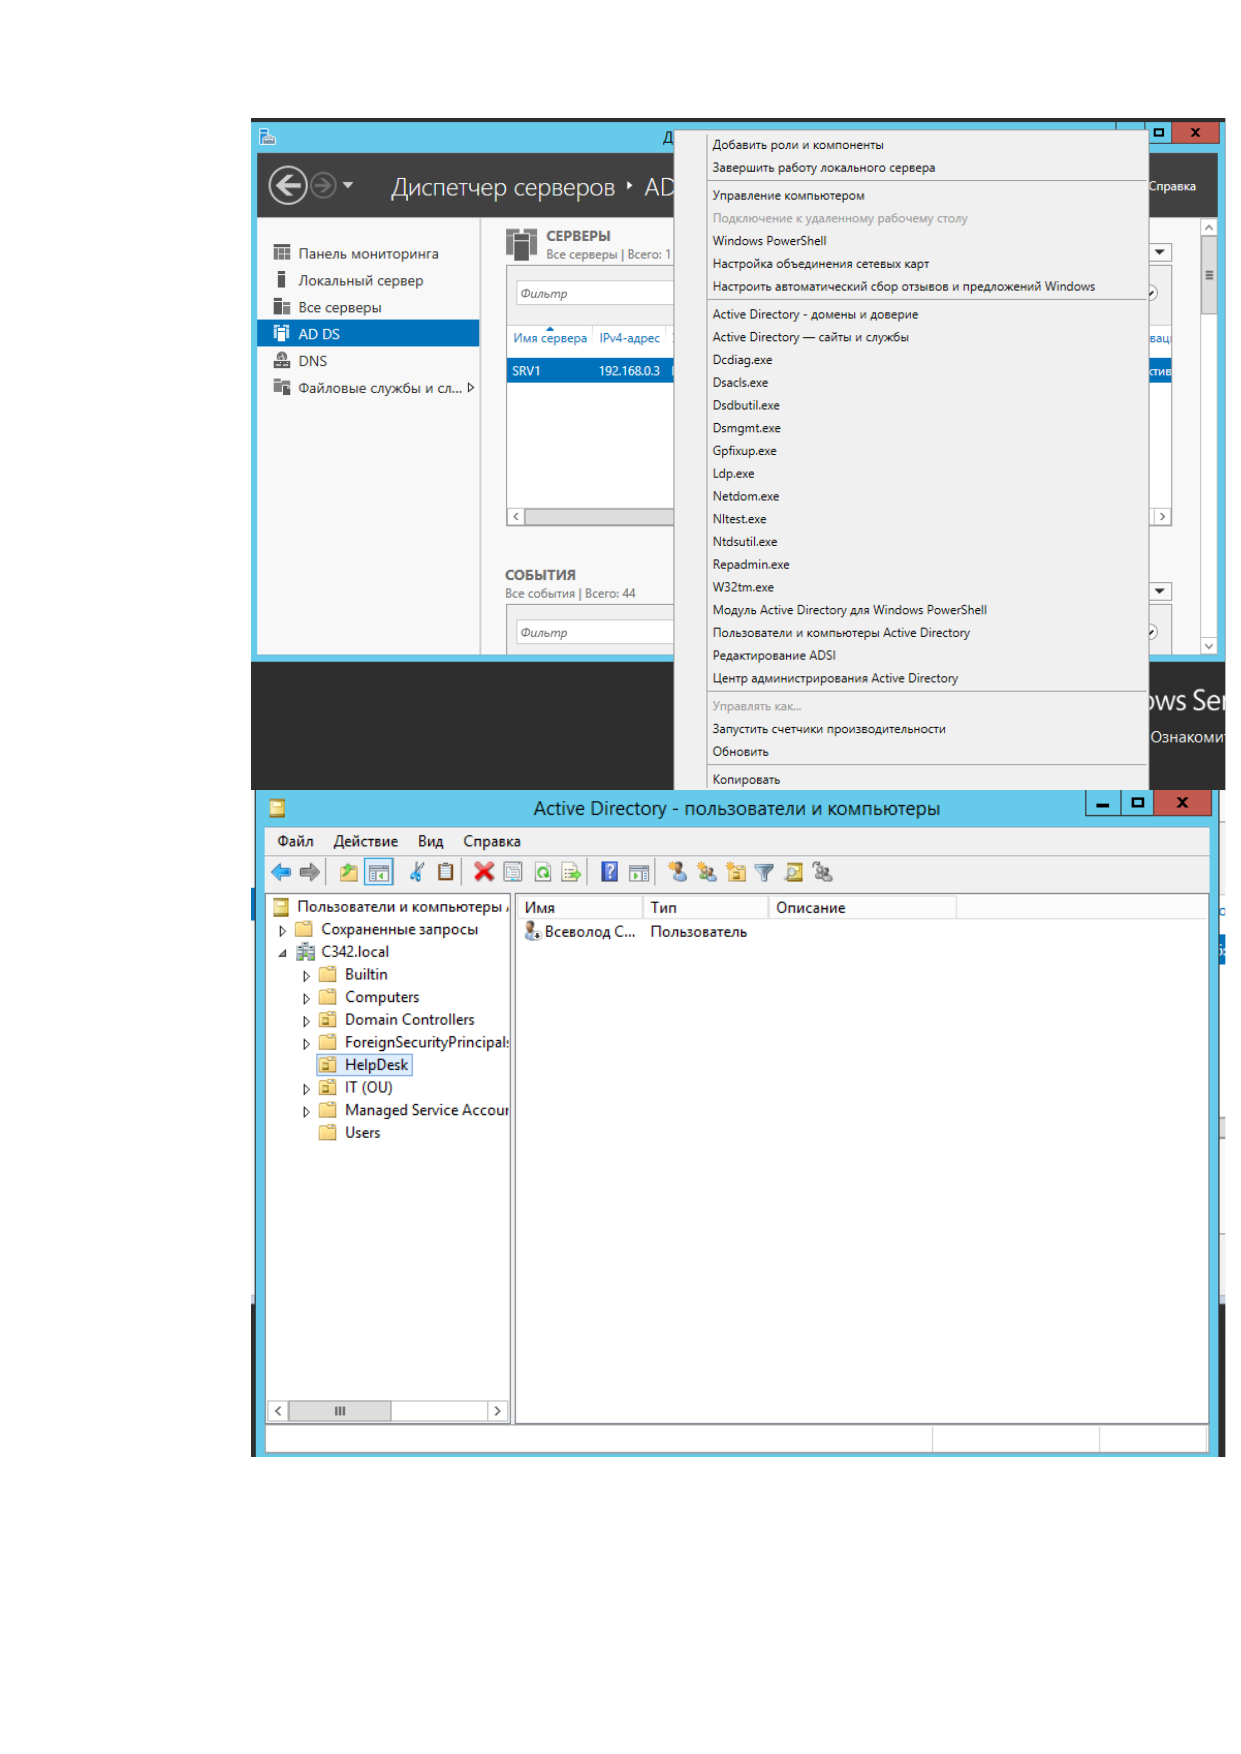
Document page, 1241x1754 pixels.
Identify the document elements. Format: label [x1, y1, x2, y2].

picture [251, 118, 1226, 1457]
